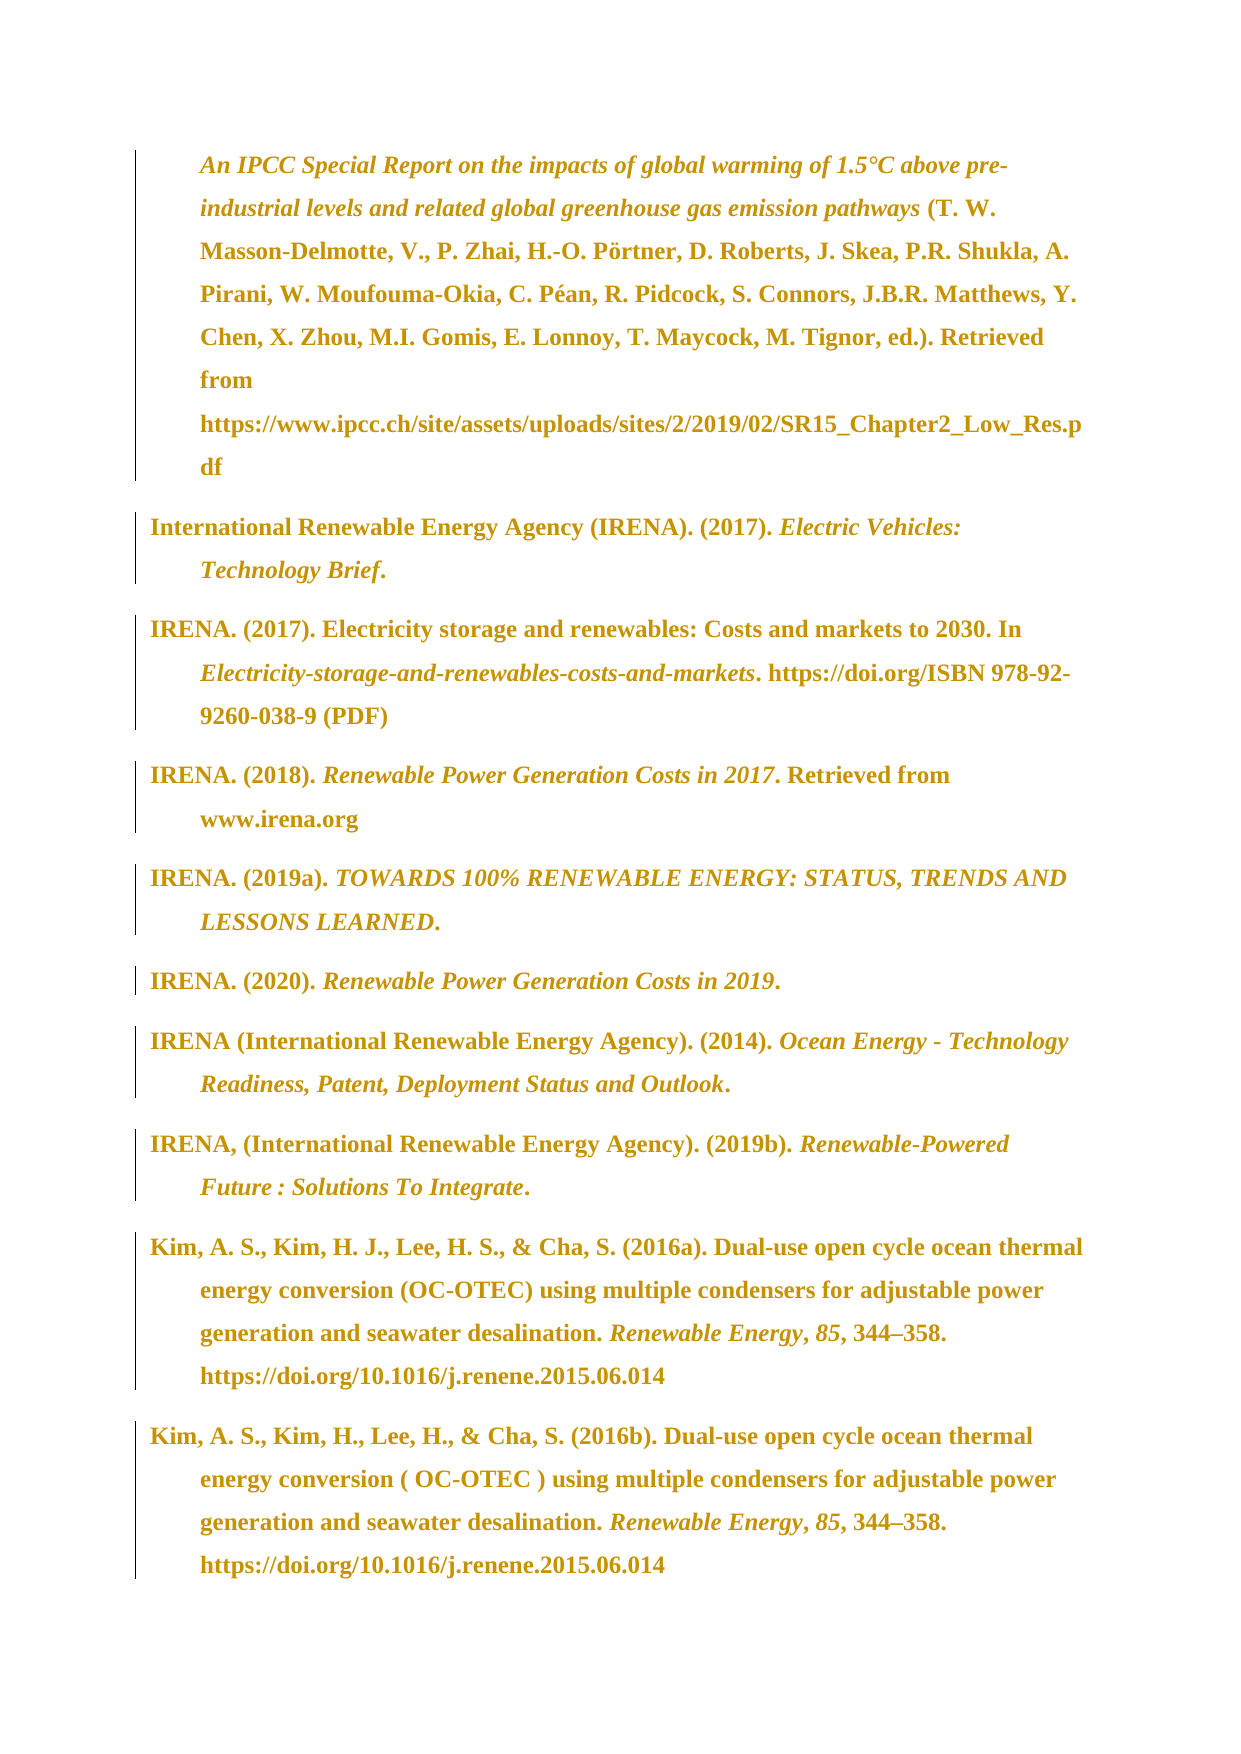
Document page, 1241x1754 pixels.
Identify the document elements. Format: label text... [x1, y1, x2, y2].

text Kim, A. S., Kim, H. J., Lee, H. S., & Cha, S. (2016a). Dual-use open cycle ocean thermal energy conversion (OC-OTEC) using multiple condensers for adjustable power generation and seawater desalination. Renewable Energy, 85, 344–358. https://doi.org/10.1016/j.renene.2015.06.014 [150, 1232, 1090, 1390]
text IRENA. (2018). Renewable Power Generation Costs in 2017. Retrieved from www.irena.org [150, 761, 1090, 832]
text IRENA. (2019a). TOWARDS 100% RENEWABLE ENERGY: STATUS, TRENDS AND LESSONS LEARNED. [150, 863, 1090, 935]
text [150, 150, 1090, 481]
text IRENA. (2017). Electricity storage and renewables: Costs and markets to 2030. In Electricity-storage-and-renewables-costs-and-markets. https://doi.org/ISBN 978-92-9260-038-9 (PDF) [150, 614, 1090, 729]
text IRENA (International Renewable Energy Agency). (2014). Ocean Energy - Technology Readiness, Patent, Deployment Status and Outlook. [150, 1026, 1090, 1098]
text IRENA. (2020). Renewable Power Generation Costs in 2019. [150, 966, 1090, 995]
text International Renewable Energy Agency (IRENA). (2017). Electric Vehicles: Technology Brief. [150, 512, 1090, 583]
text Kim, A. S., Kim, H., Lee, H., & Cha, S. (2016b). Dual-use open cycle ocean thermal energy conversion ( OC-OTEC ) using multiple condensers for adjustable power generation and seawater desalination. Renewable Energy, 85, 344–358. https://doi.org/10.1016/j.renene.2015.06.014 [150, 1421, 1090, 1579]
text IRENA, (International Renewable Energy Agency). (2019b). Renewable-Powered Future : Solutions To Integrate. [150, 1129, 1090, 1201]
